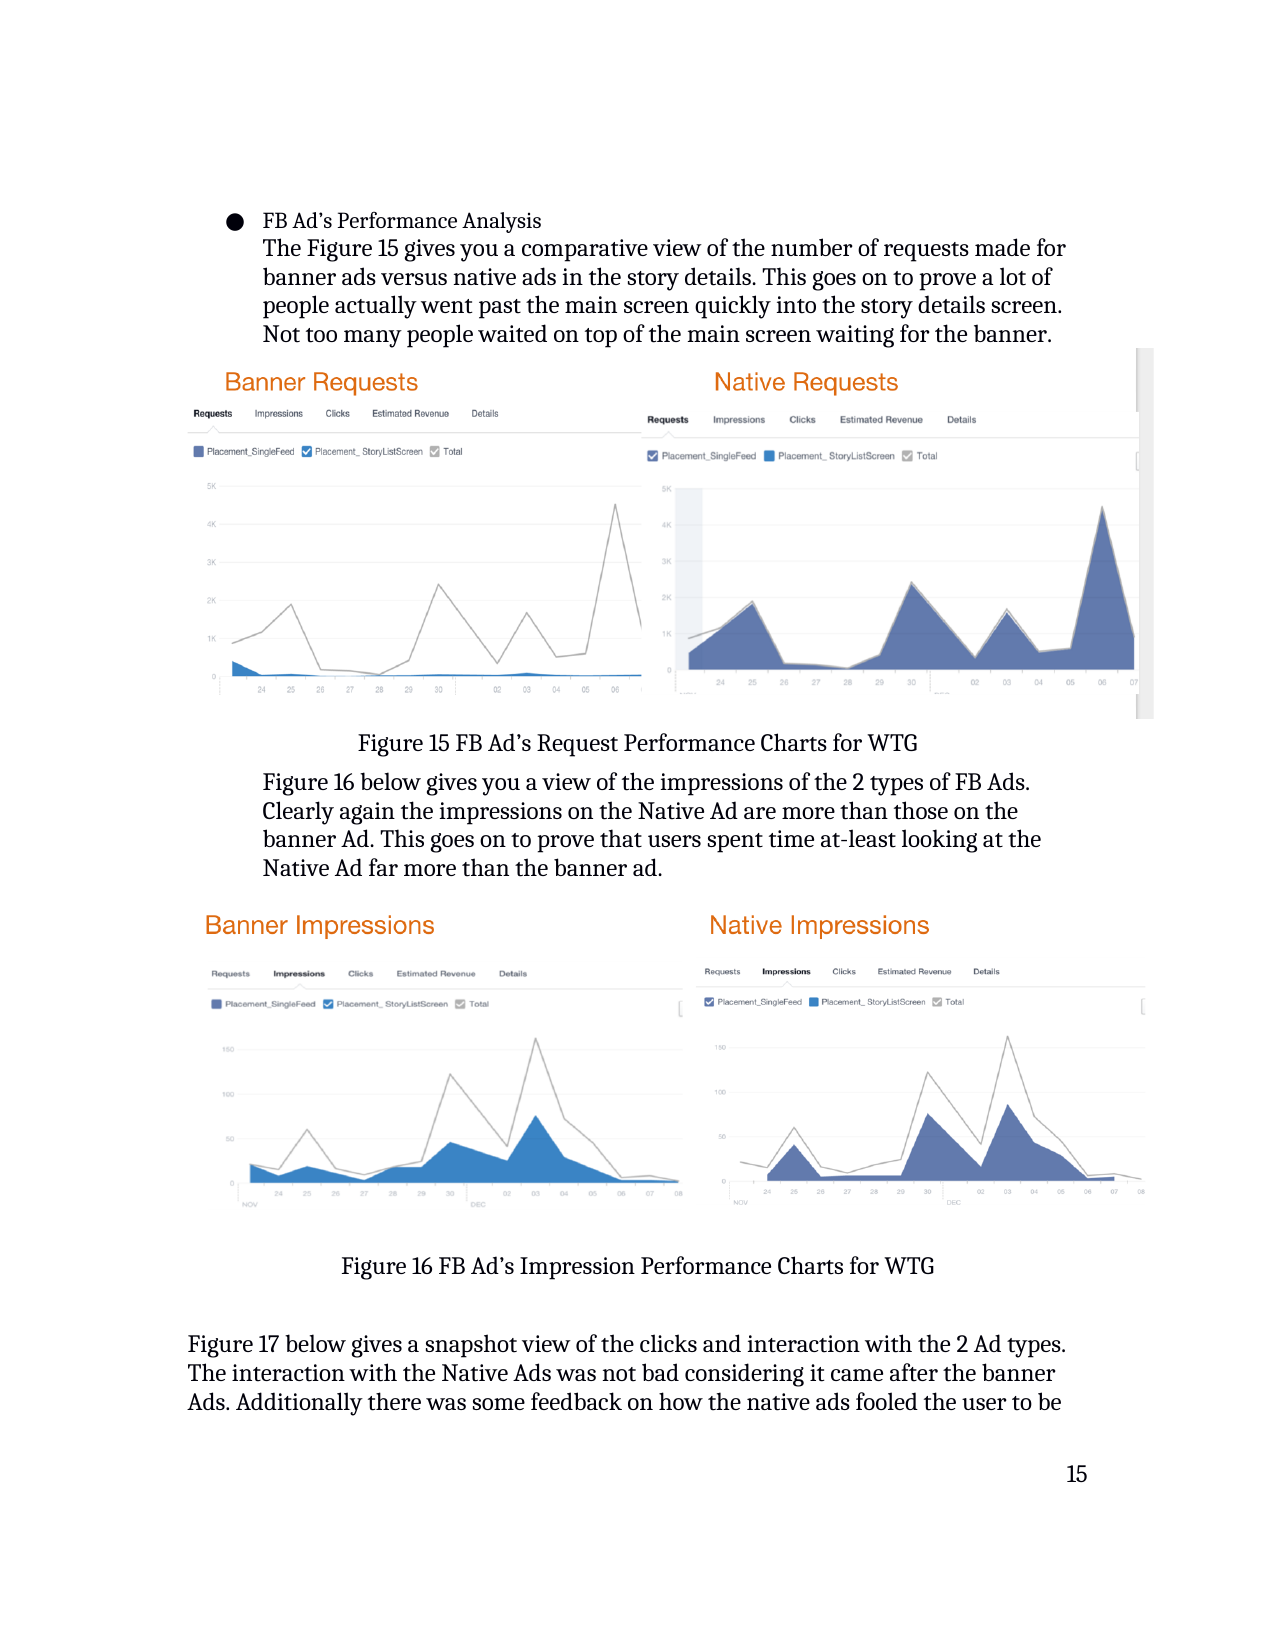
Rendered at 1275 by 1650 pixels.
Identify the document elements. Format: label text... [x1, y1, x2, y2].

picture [187, 348, 1154, 719]
list FB Ad’s Performance Analysis [225, 207, 1087, 234]
text Figure 16 below gives you a view of the impressions of the 2 types of FB Ads. Clearly again the impressions on the Native Ad are more than those on the banner Ad. This goes on to prove that users spent time at-least looking at the Native Ad far more than the banner ad. [262, 768, 1087, 883]
text The Figure 15 gives you a comparative view of the number of requests made for banner ads versus native ads in the story details. This goes on to prove a lot of people actually went past the main screen quickly into the story details screen. Not too many people waited on top of the main screen waiting for the banner. [262, 234, 1087, 348]
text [187, 1330, 1087, 1416]
text Figure 15 FB Ad’s Request Performance Charts for WTG [187, 729, 1087, 757]
text Figure 16 FB Ad’s Impression Performance Charts for WTG [187, 1252, 1087, 1280]
picture [187, 893, 1156, 1242]
